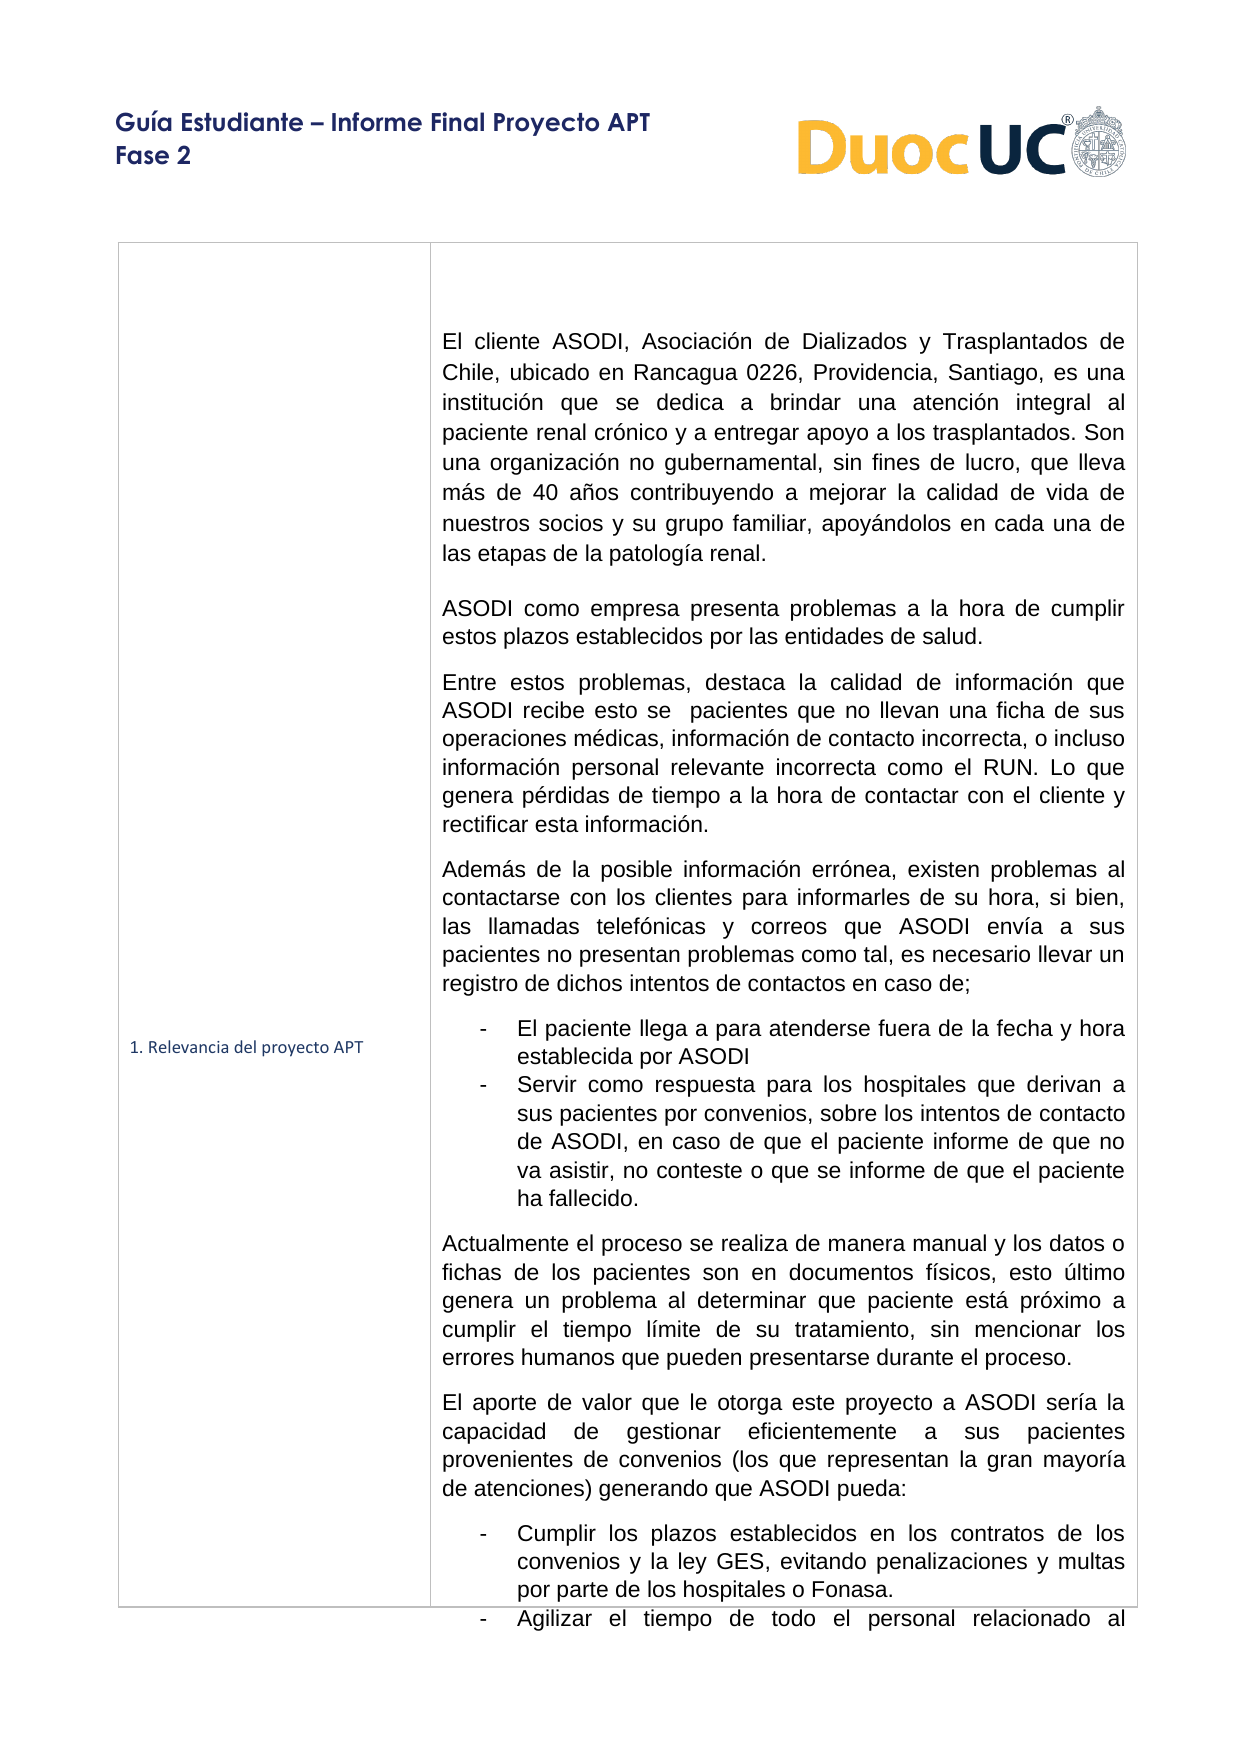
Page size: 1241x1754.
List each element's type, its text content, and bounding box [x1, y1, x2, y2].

picture [798, 106, 1126, 177]
table_cell El cliente ASODI, Asociación de Dializados y Trasplantados de Chile, ubicado en Rancagua 0226, Providencia, Santiago, es una institución que se dedica a brindar una atención integral al paciente renal crónico y a entregar apoyo a los trasplantados. Son una organización no gubernamental, sin fines de lucro, que lleva más de 40 años contribuyendo a mejorar la calidad de vida de nuestros socios y su grupo familiar, apoyándolos en cada una de las etapas de la patología renal. ASODI como empresa presenta problemas a la hora de cumplir estos plazos establecidos por las entidades de salud. Entre estos problemas, destaca la calidad de información que ASODI recibe esto se pacientes que no llevan una ficha de sus operaciones médicas, información de contacto incorrecta, o incluso información personal relevante incorrecta como el RUN. Lo que genera pérdidas de tiempo a la hora de contactar con el cliente y rectificar esta información. Además de la posible información errónea, existen problemas al contactarse con los clientes para informarles de su hora, si bien, las llamadas telefónicas y correos que ASODI envía a sus pacientes no presentan problemas como tal, es necesario llevar un registro de dichos intentos de contactos en caso de; El paciente llega a para atenderse fuera de la fecha y hora establecida por ASODI Servir como respuesta para los hospitales que derivan a sus pacientes por convenios, sobre los intentos de contacto de ASODI, en caso de que el paciente informe de que no va asistir, no conteste o que se informe de que el paciente ha fallecido. Actualmente el proceso se realiza de manera manual y los datos o fichas de los pacientes son en documentos físicos, esto último genera un problema al determinar que paciente está próximo a cumplir el tiempo límite de su tratamiento, sin mencionar los errores humanos que pueden presentarse durante el proceso. El aporte de valor que le otorga este proyecto a ASODI sería la capacidad de gestionar eficientemente a sus pacientes provenientes de convenios (los que representan la gran mayoría de atenciones) generando que ASODI pueda: Cumplir los plazos establecidos en los contratos de los convenios y la ley GES, evitando penalizaciones y multas por parte de los hospitales o Fonasa. Agilizar el tiempo de todo el personal relacionado al proceso de entrada de pacientes con convenios (secretarios y médicos). Optar a nuevos convenios sin tener el riesgo de no poder cumplir los plazos de los otros convenios. [431, 243, 1137, 1606]
table_cell 1. Relevancia del proyecto APT [119, 243, 430, 1606]
